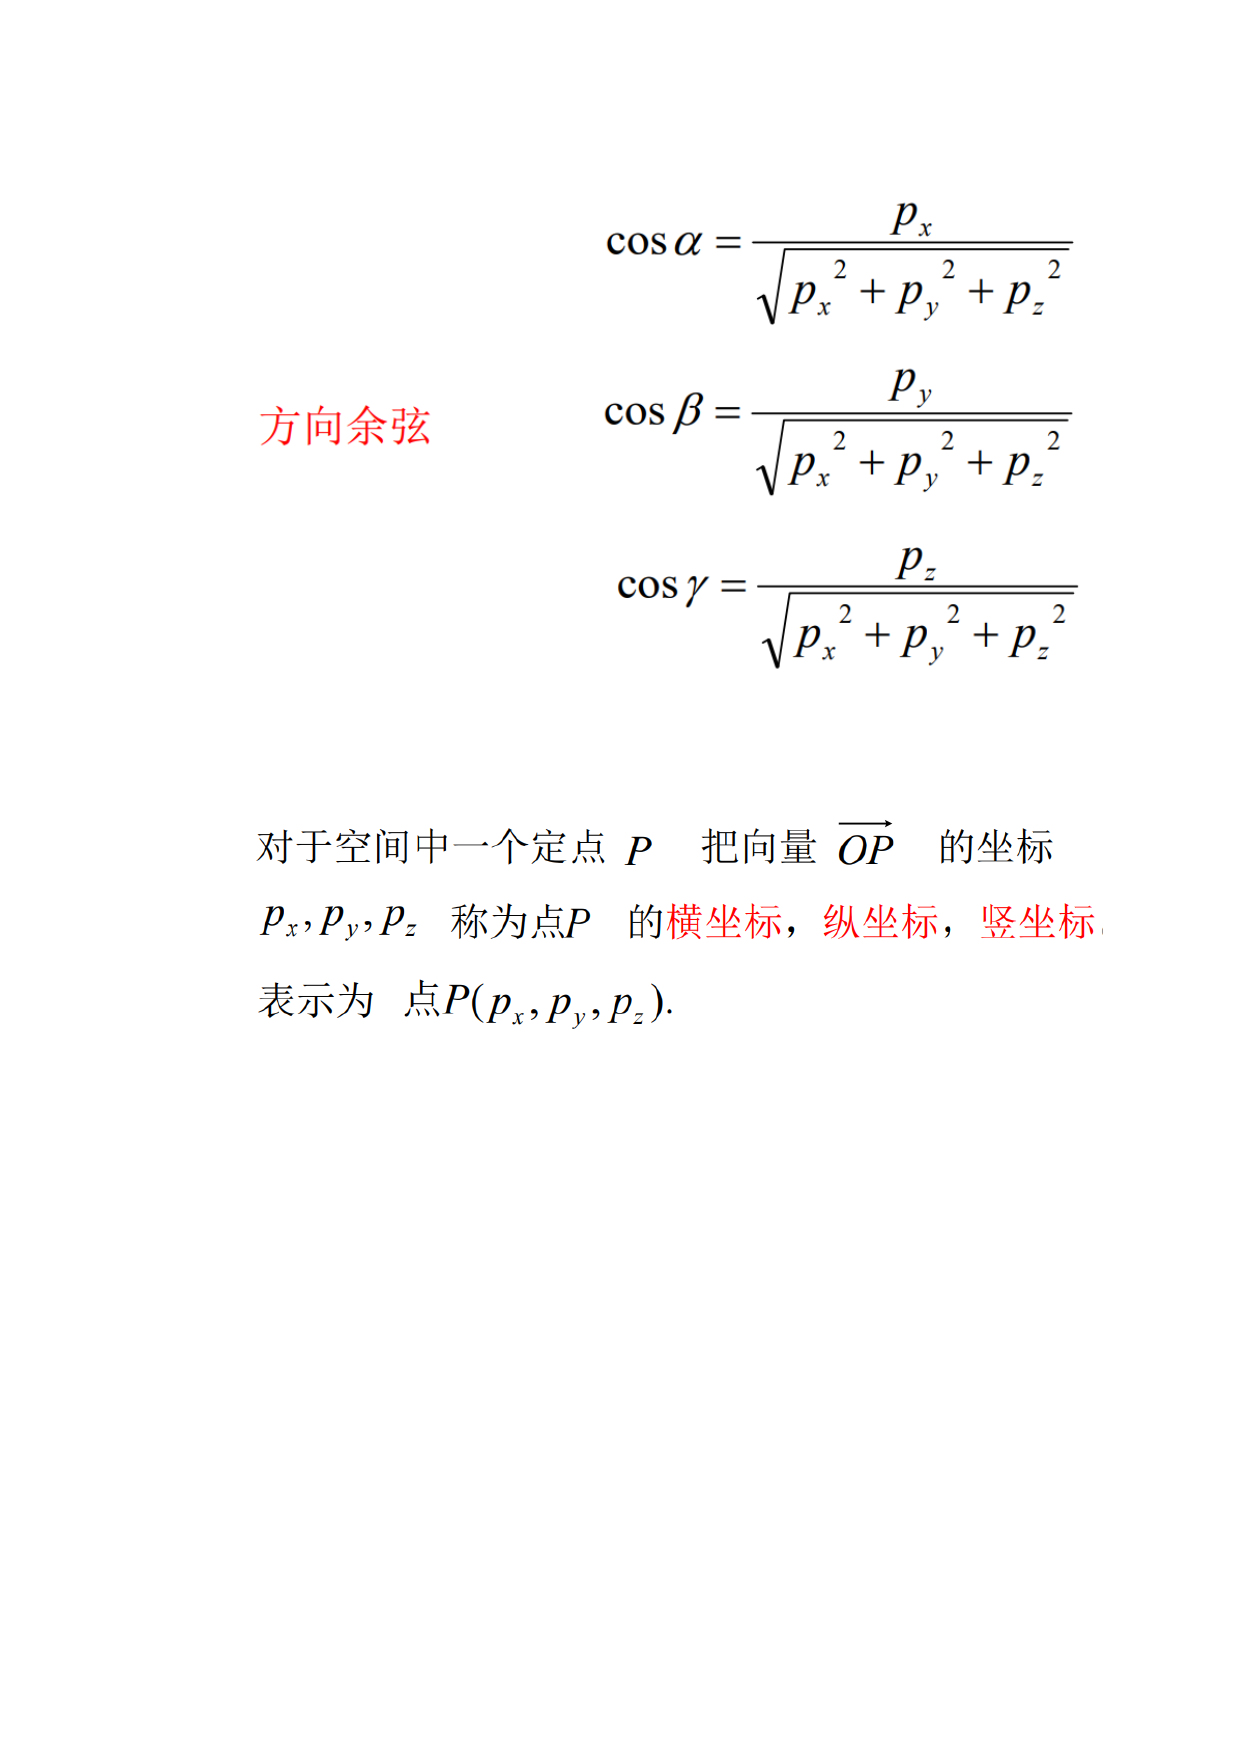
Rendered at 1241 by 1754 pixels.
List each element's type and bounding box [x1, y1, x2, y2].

picture [237, 801, 1103, 1044]
picture [237, 162, 1103, 707]
